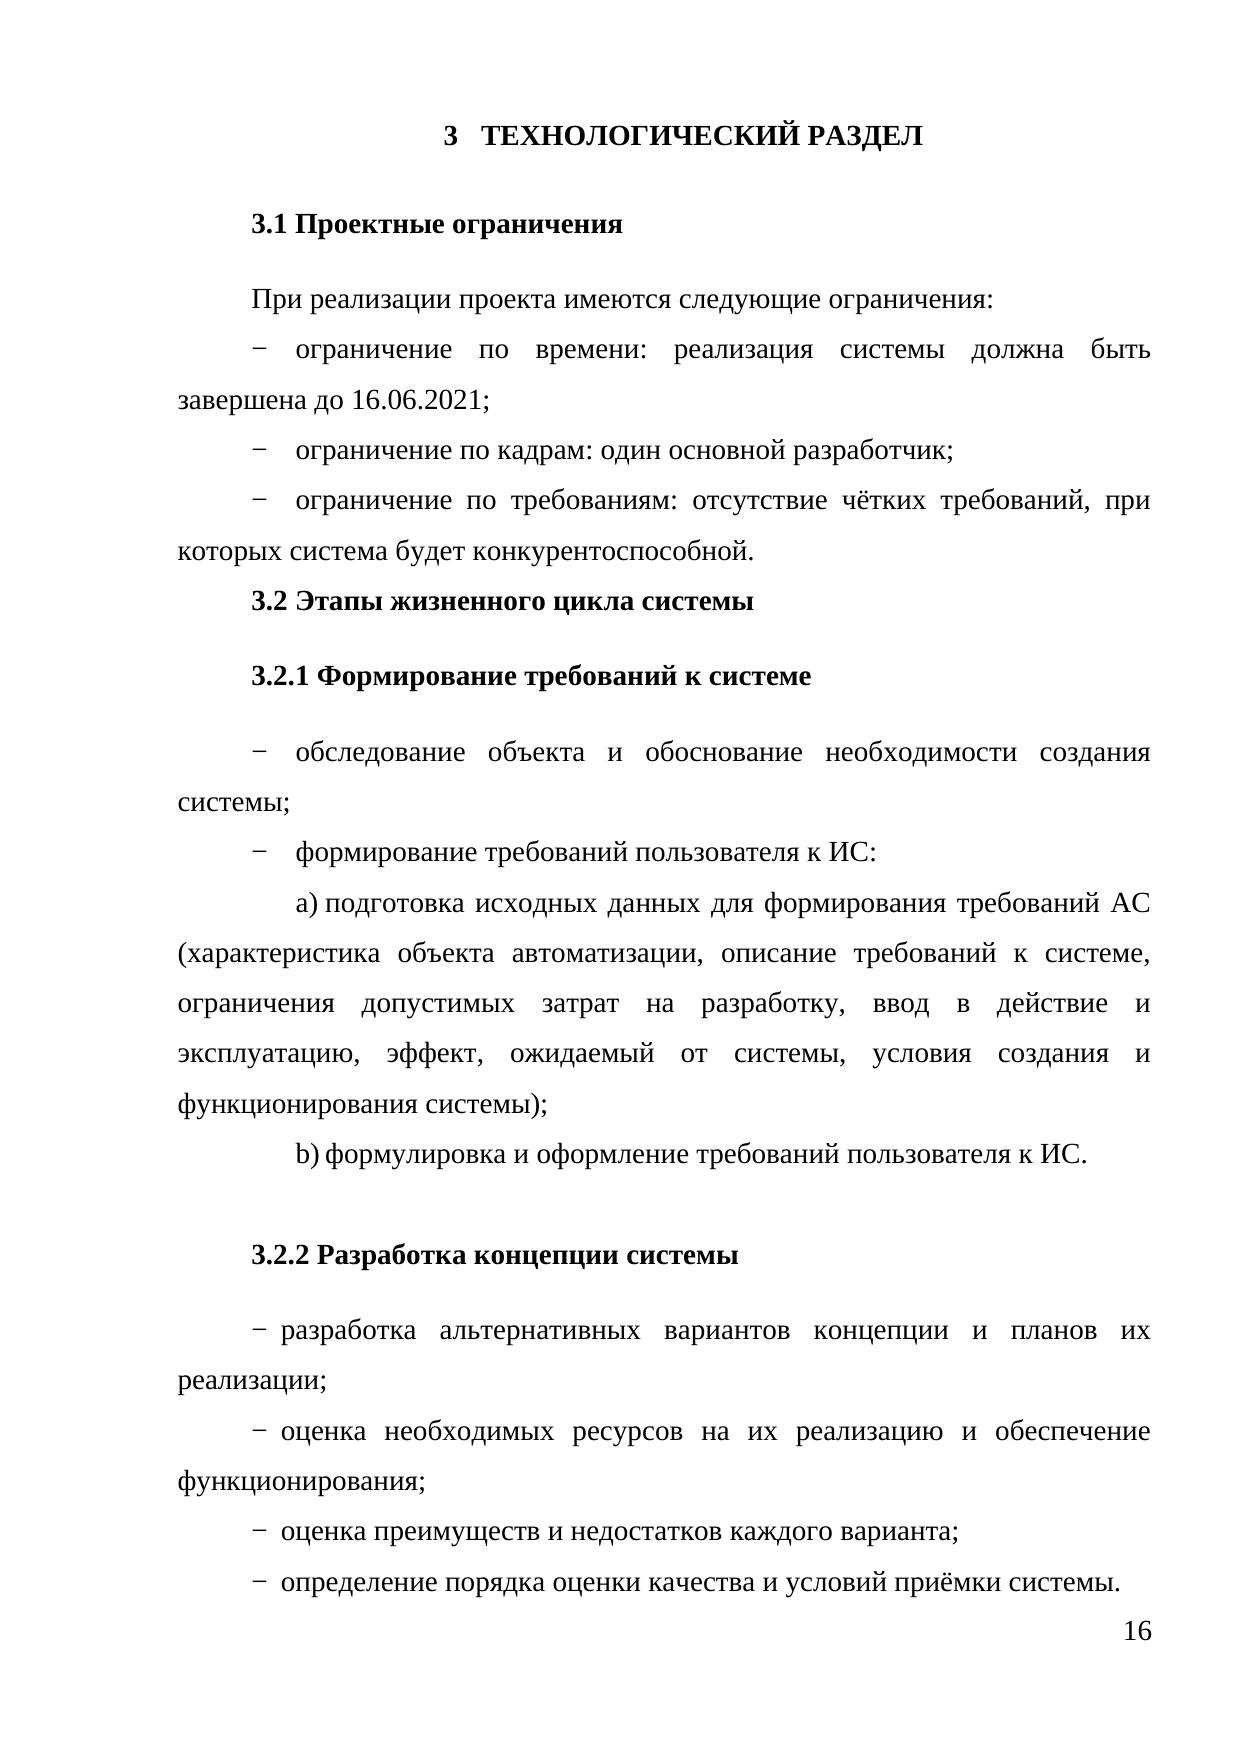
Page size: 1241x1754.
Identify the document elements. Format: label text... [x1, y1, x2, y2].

list оценка необходимых ресурсов на их реализацию и обеспечение функционирования; [177, 1413, 1152, 1497]
list определение порядка оценки качества и условий приёмки системы. [177, 1564, 1152, 1597]
list ограничение по требованиям: отсутствие чётких требований, при которых система будет конкурентоспособной. [177, 482, 1152, 566]
list формулировка и оформление требований пользователя к ИС. [177, 1136, 1152, 1170]
list подготовка исходных данных для формирования требований АС (характеристика объекта автоматизации, описание требований к системе, ограничения допустимых затрат на разработку, ввод в действие и эксплуатацию, эффект, ожидаемый от системы, условия создания и функционирования системы); [177, 885, 1152, 1119]
list разработка альтернативных вариантов концепции и планов их реализации; [177, 1312, 1152, 1396]
subtitle технологический раздел [215, 118, 1152, 152]
subtitle 3.2 Этапы жизненного цикла системы [177, 583, 1152, 617]
text При реализации проекта имеются следующие ограничения: [177, 281, 1152, 315]
list обследование объекта и обоснование необходимости создания системы; [177, 734, 1152, 818]
list формирование требований пользователя к ИС: [177, 834, 1152, 868]
list ограничение по кадрам: один основной разработчик; [177, 432, 1152, 466]
text 3.2.1 Формирование требований к системе [177, 658, 1152, 692]
text 3.2.2 Разработка концепции системы [177, 1237, 1152, 1270]
list оценка преимуществ и недостатков каждого варианта; [177, 1513, 1152, 1547]
list ограничение по времени: реализация системы должна быть завершена до 16.06.2021; [177, 332, 1152, 415]
subtitle 3.1 Проектные ограничения [177, 206, 1152, 239]
